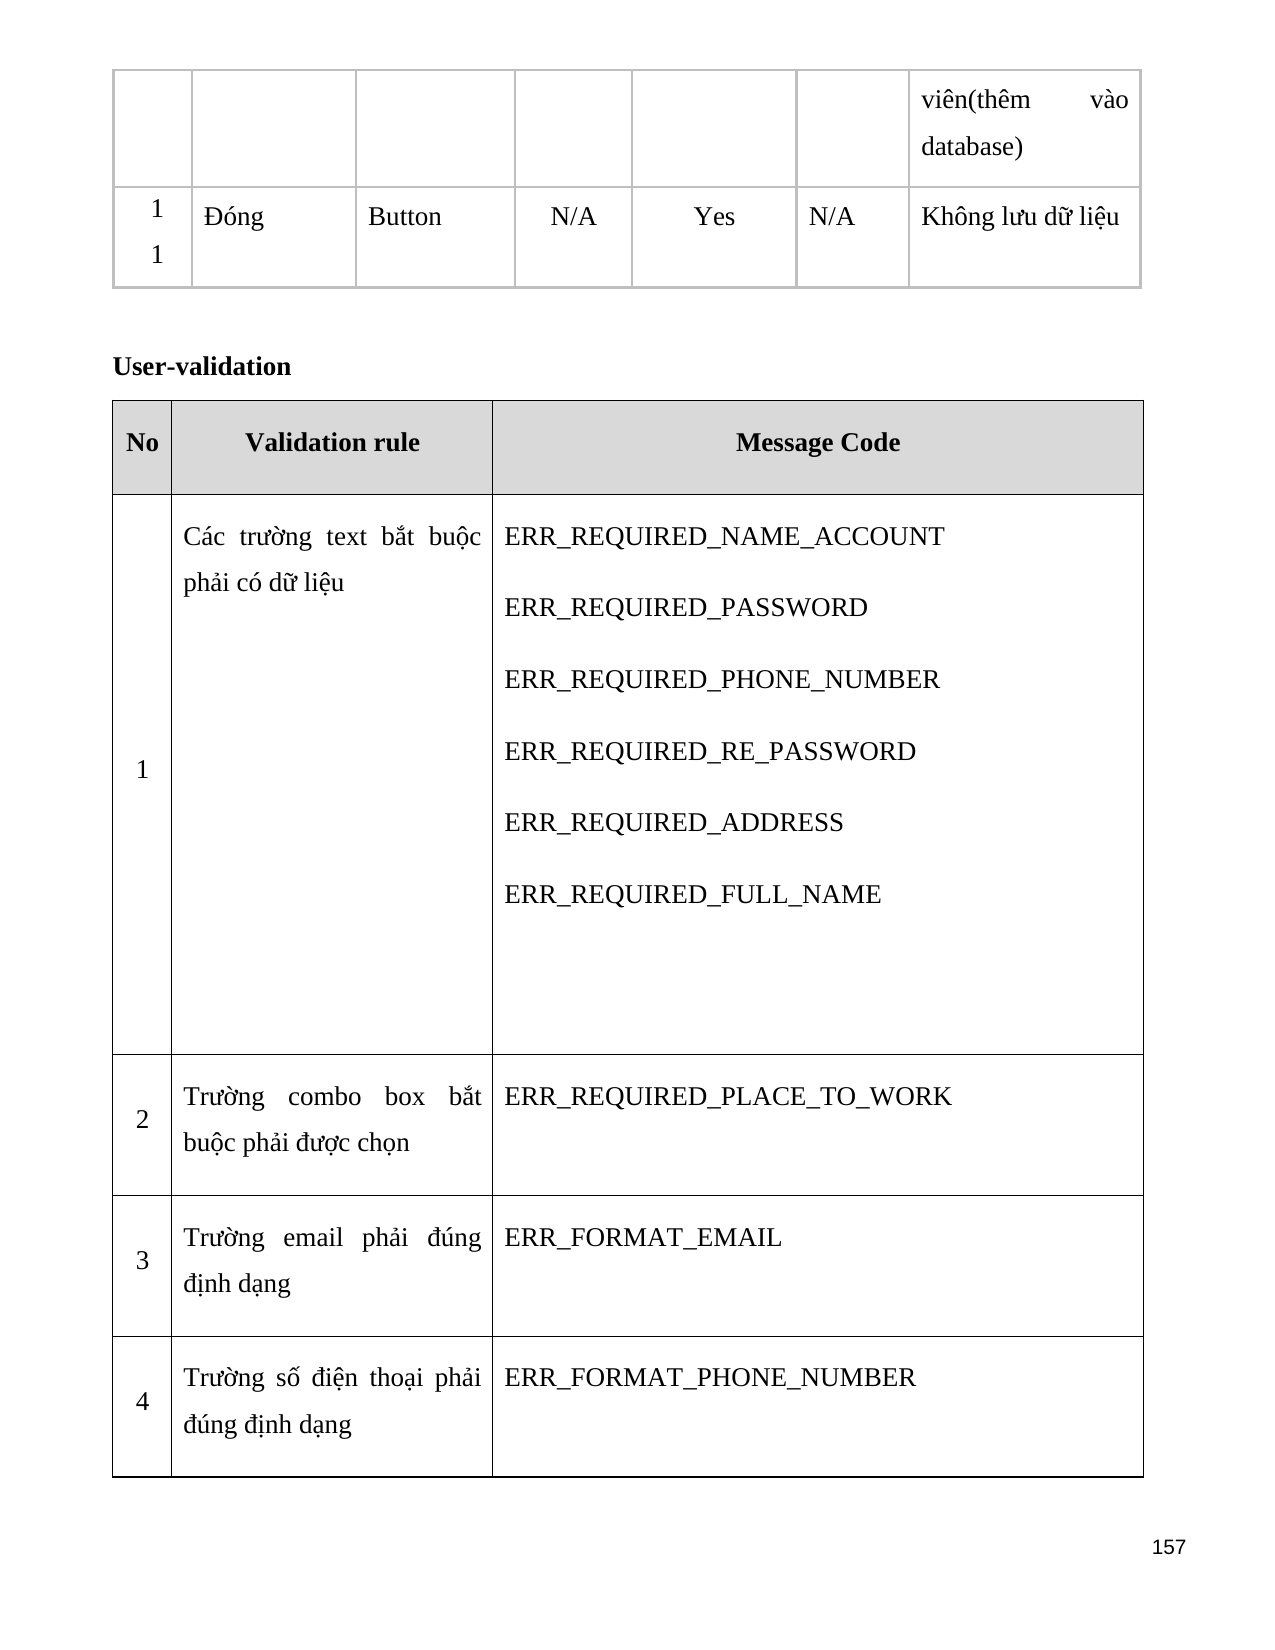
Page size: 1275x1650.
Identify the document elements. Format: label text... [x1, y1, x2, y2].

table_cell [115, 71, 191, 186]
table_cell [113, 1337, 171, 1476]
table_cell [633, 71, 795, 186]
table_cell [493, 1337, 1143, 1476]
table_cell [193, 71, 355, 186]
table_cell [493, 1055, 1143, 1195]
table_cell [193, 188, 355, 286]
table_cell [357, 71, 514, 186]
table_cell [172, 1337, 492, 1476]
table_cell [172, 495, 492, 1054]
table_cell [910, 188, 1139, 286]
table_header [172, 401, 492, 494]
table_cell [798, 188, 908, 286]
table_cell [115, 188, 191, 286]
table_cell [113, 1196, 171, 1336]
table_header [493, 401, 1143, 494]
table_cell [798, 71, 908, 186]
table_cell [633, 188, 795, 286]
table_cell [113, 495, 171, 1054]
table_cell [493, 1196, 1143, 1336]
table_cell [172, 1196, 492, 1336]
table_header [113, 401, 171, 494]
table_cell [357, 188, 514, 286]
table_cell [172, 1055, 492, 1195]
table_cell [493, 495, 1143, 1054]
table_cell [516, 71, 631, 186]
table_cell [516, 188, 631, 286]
text User-validation [112, 350, 1186, 381]
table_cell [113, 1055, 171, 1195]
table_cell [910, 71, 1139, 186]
